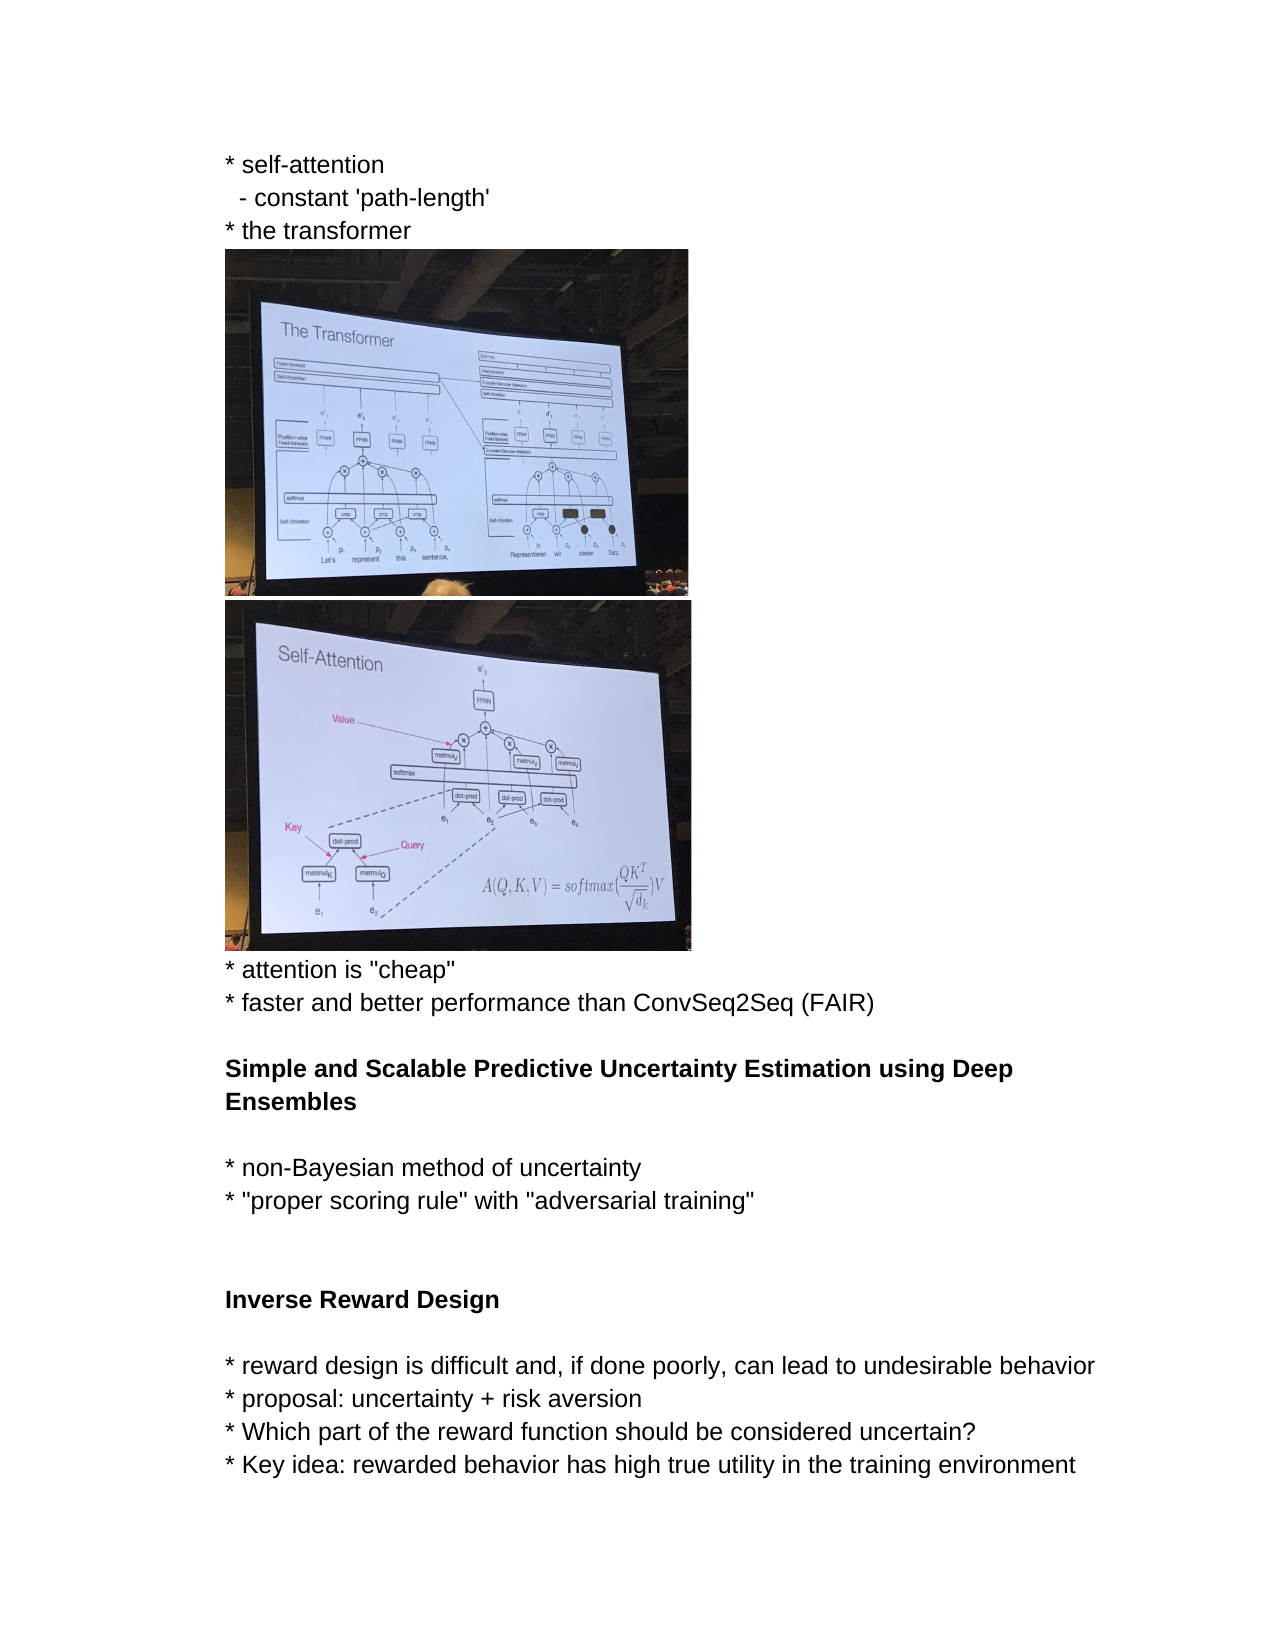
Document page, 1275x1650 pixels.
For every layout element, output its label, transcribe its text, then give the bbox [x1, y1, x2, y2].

text - constant 'path-length' [225, 183, 1125, 212]
text * self-attention [225, 150, 1125, 179]
text * "proper scoring rule" with "adversarial training" [225, 1186, 1125, 1214]
text * Key idea: rewarded behavior has high true utility in the training environment [225, 1450, 1125, 1479]
text Inverse Reward Design [225, 1285, 1125, 1314]
text Simple and Scalable Predictive Uncertainty Estimation using Deep Ensembles [225, 1054, 1125, 1116]
picture [225, 249, 689, 596]
text * the transformer [225, 216, 1125, 245]
text * Which part of the reward function should be considered uncertain? [225, 1417, 1125, 1446]
text * faster and better performance than ConvSeq2Seq (FAIR) [225, 988, 1125, 1016]
text * proposal: uncertainty + risk aversion [225, 1384, 1125, 1413]
text * attention is "cheap" [225, 955, 1125, 983]
text * non-Bayesian method of uncertainty [225, 1153, 1125, 1182]
text * reward design is difficult and, if done poorly, can lead to undesirable behavior [225, 1351, 1125, 1380]
picture [225, 600, 692, 951]
